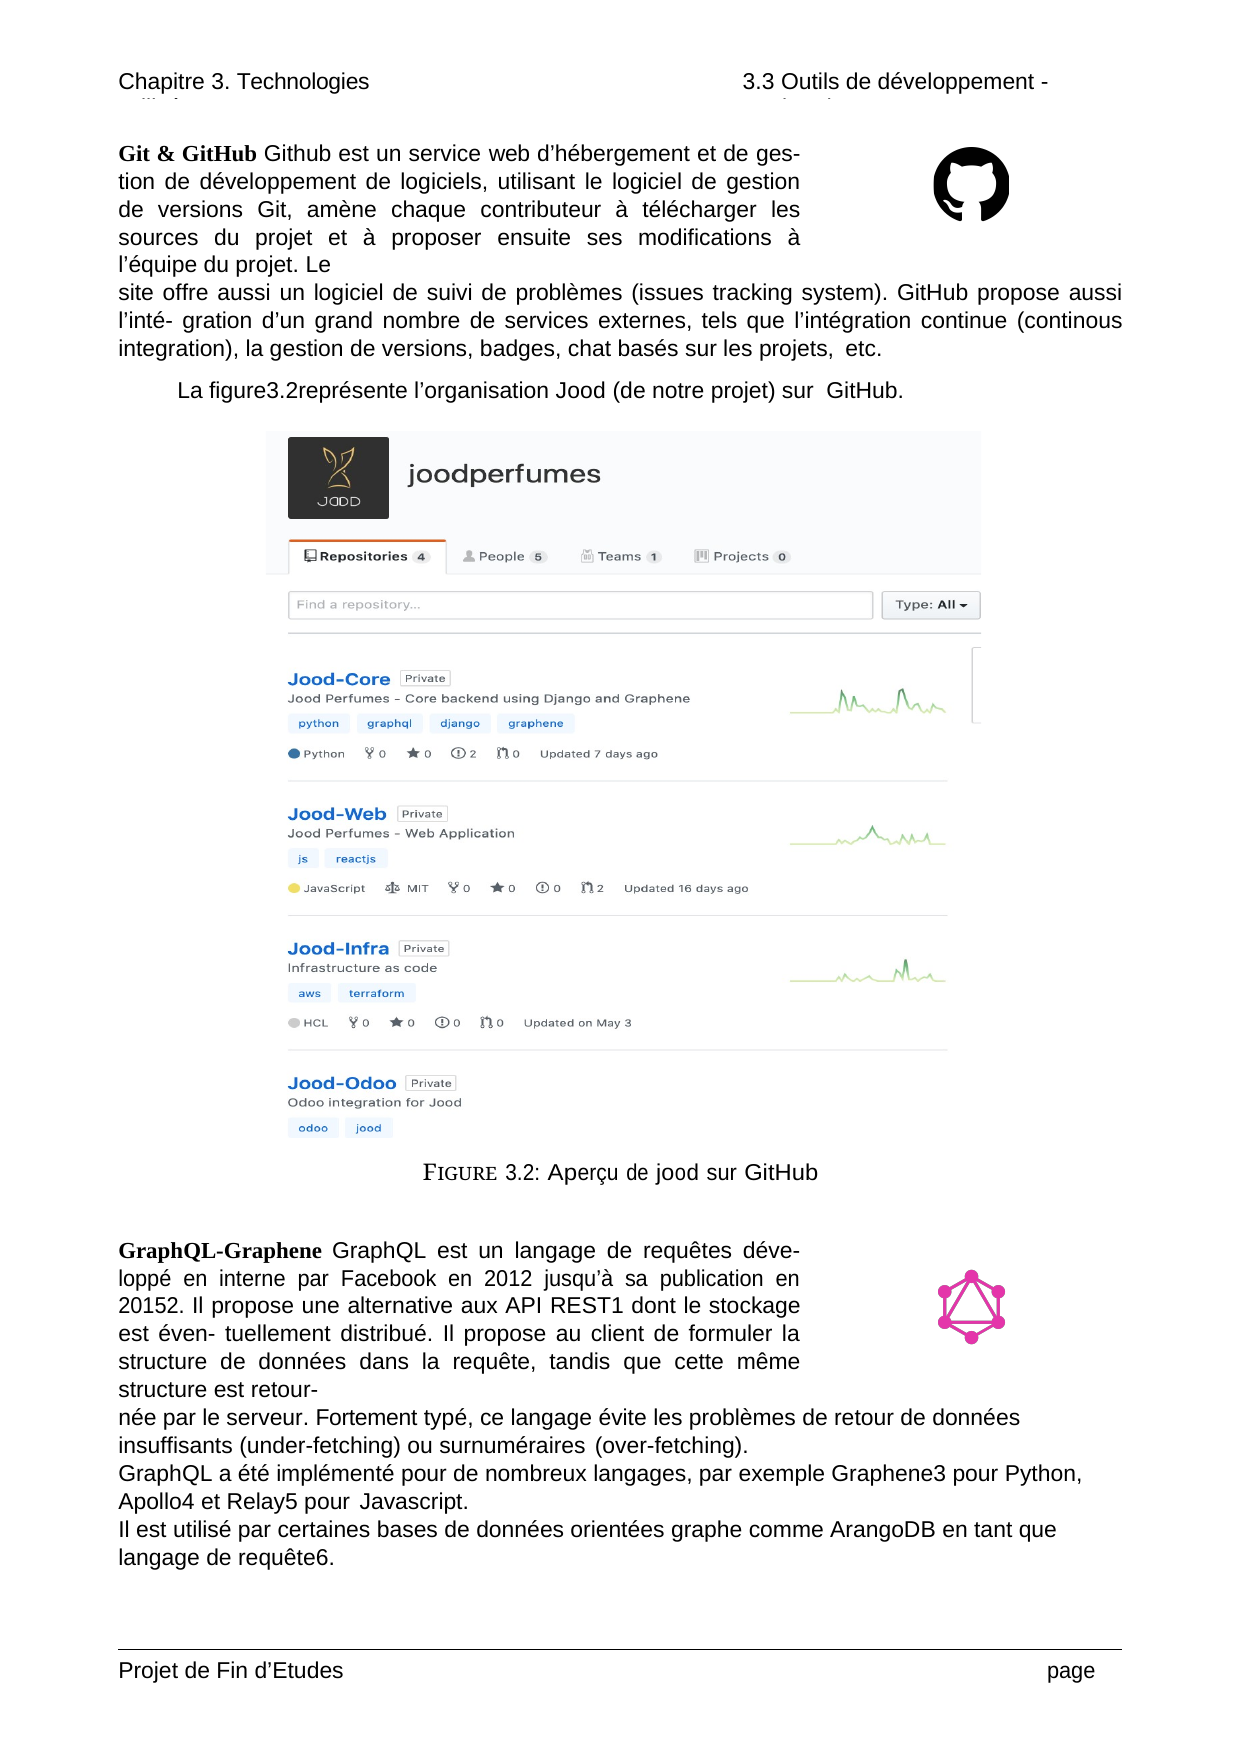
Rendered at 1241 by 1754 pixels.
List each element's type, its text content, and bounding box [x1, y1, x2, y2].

text Il est utilisé par certaines bases de données orientées graphe comme ArangoDB en tant que langage de requête6. [118, 1516, 1123, 1570]
text GraphQL-Graphene GraphQL est un langage de requêtes déve- loppé en interne par Facebook en 2012 jusqu’à sa publication en 20152. Il propose une alternative aux API REST1 dont le stockage est éven- tuellement distribué. Il propose au client de formuler la structure de données dans la requête, tandis que cette même structure est retour- [118, 1237, 800, 1403]
picture [933, 1269, 1009, 1345]
text GraphQL a été implémenté pour de nombreux langages, par exemple Graphene3 pour Python, Apollo4 et Relay5 pour Javascript. [118, 1460, 1123, 1514]
text site offre aussi un logiciel de suivi de problèmes (issues tracking system). GitHub propose aussi l’inté- gration d’un grand nombre de services externes, tels que l’intégration continue (continous integration), la gestion de versions, badges, chat basés sur les projets, etc. [118, 279, 1122, 362]
text Git & GitHub Github est un service web d’hébergement et de ges- tion de développement de logiciels, utilisant le logiciel de gestion de versions Git, amène chaque contributeur à télécharger les sources du projet et à proposer ensuite ses modifications à l’équipe du projet. Le [118, 140, 801, 278]
text née par le serveur. Fortement typé, ce langage évite les problèmes de retour de données insuffisants (under-fetching) ou surnuméraires (over-fetching). [118, 1404, 1122, 1458]
text La figure3.2représente l’organisation Jood (de notre projet) sur GitHub. [177, 377, 1240, 404]
picture [933, 147, 1009, 223]
picture [265, 431, 982, 1138]
